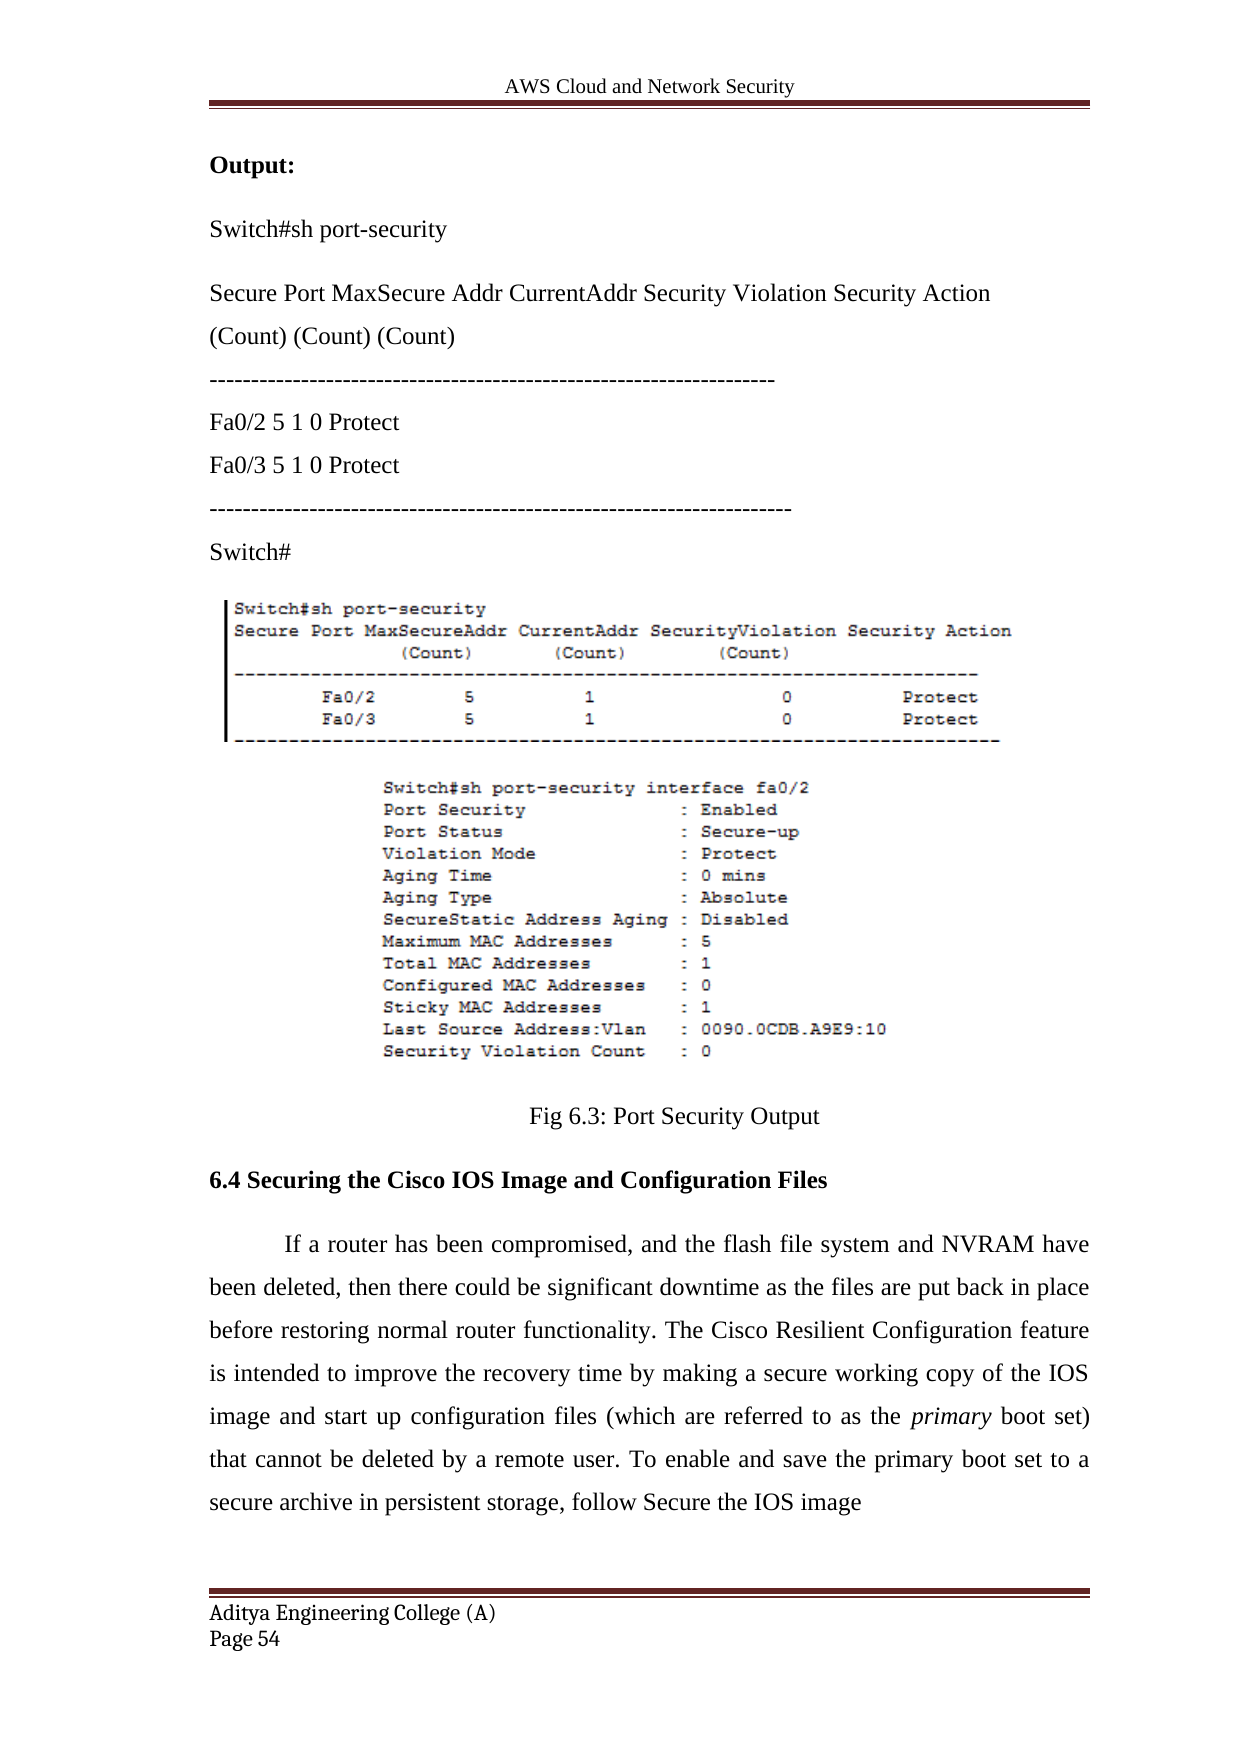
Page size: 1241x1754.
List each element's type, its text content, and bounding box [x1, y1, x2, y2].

text -------------------------------------------------------------------- [209, 364, 1090, 393]
text 6.4 Securing the Cisco IOS Image and Configuration Files [209, 1165, 1090, 1193]
text Secure Port MaxSecure Addr CurrentAddr Security Violation Security Action [209, 278, 1090, 307]
text Fa0/3 5 1 0 Protect [209, 450, 1090, 479]
text Switch#sh port-security [209, 214, 1090, 243]
text Fa0/2 5 1 0 Protect [209, 407, 1090, 436]
text Output: [209, 150, 1090, 179]
text If a router has been compromised, and the flash file system and NVRAM have been deleted, then there could be significant downtime as the files are put back in place before restoring normal router functionality. The Cisco Resilient Configuration feature is intended to improve the recovery time by making a secure working copy of the IOS image and start up configuration files (which are referred to as the primary boot set) that cannot be deleted by a remote user. To enable and save the primary boot set to a secure archive in persistent storage, follow Secure the IOS image [209, 1229, 1090, 1516]
text ---------------------------------------------------------------------- [209, 493, 1090, 522]
text (Count) (Count) (Count) [209, 321, 1090, 350]
picture [380, 776, 920, 1066]
text Fig 6.3: Port Security Output [258, 1101, 1090, 1129]
picture [223, 600, 1076, 742]
text Switch# [209, 537, 1090, 565]
